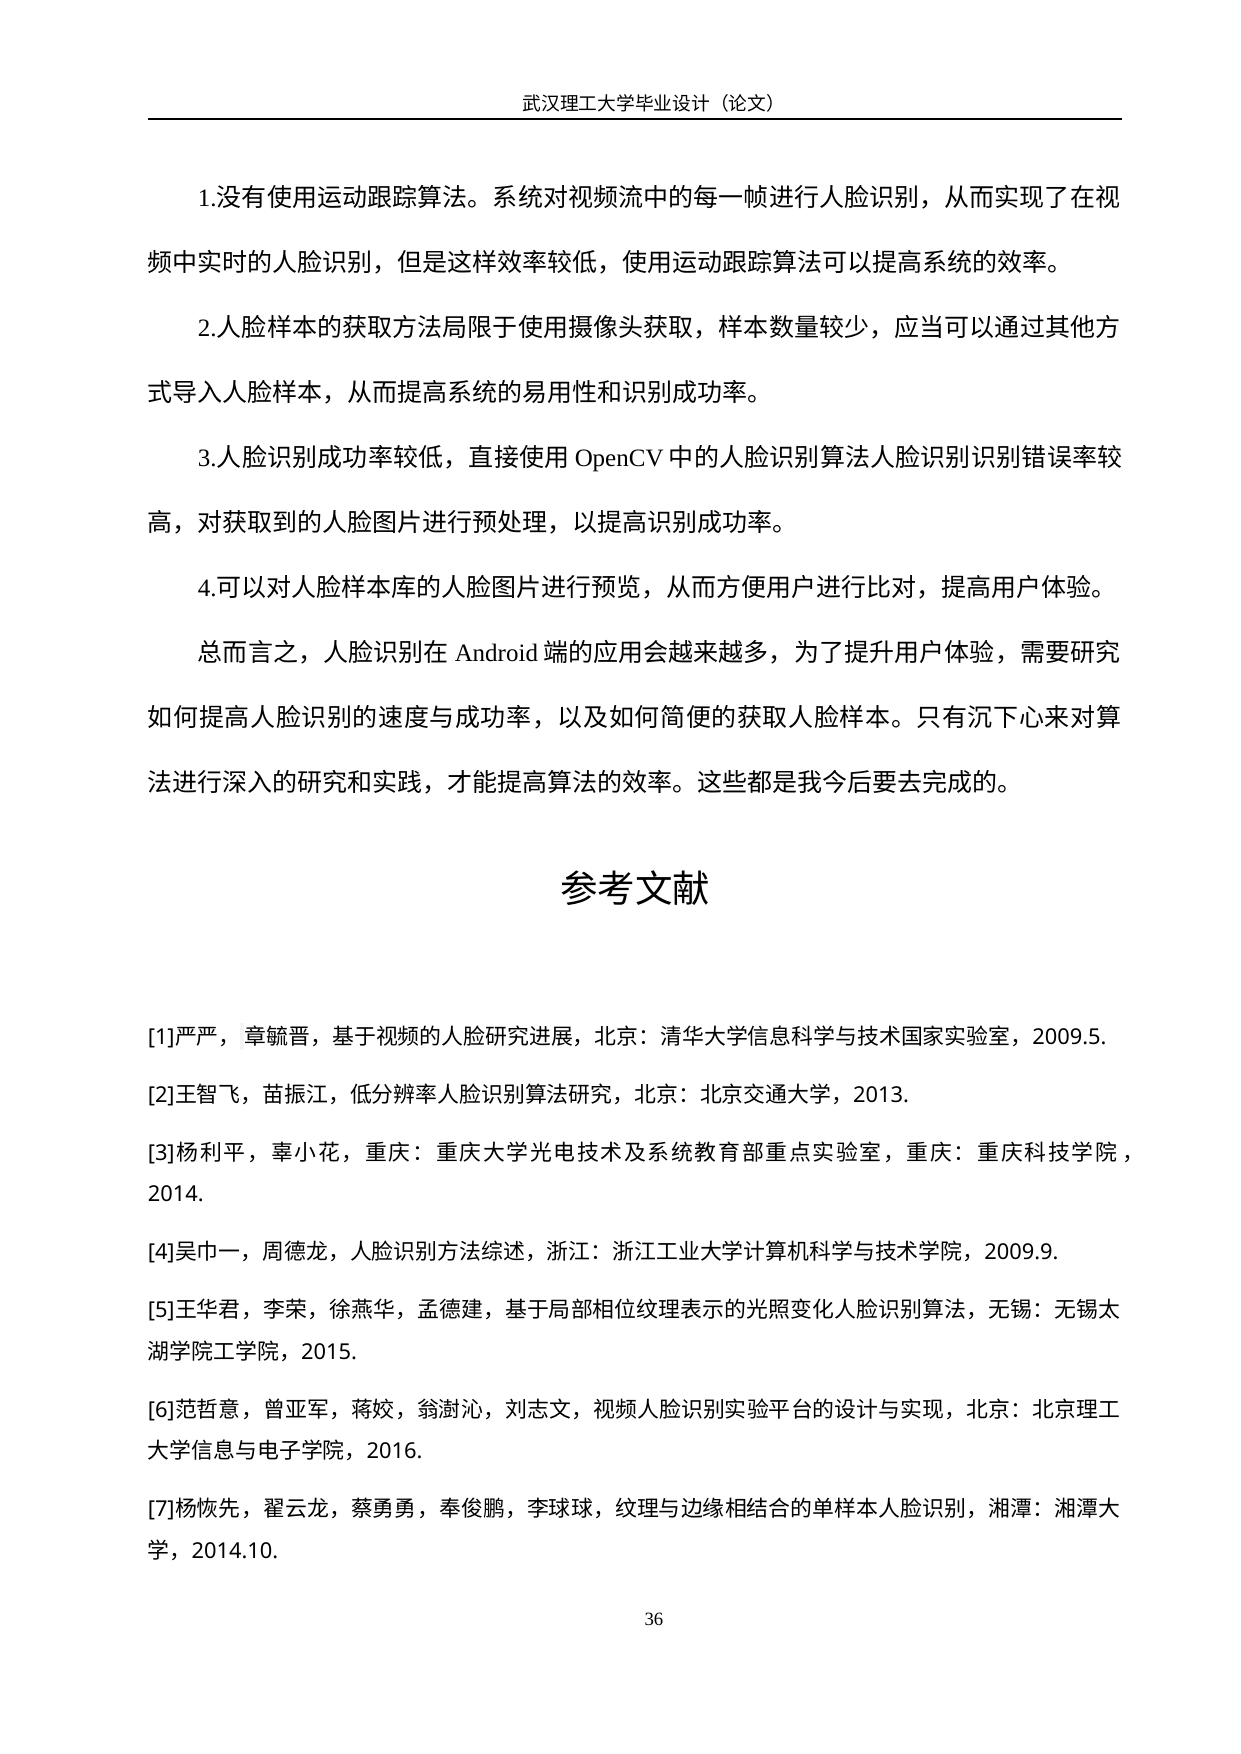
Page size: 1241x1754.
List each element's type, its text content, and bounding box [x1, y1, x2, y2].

text [5]王华君，李荣，徐燕华，孟德建，基于局部相位纹理表示的光照变化人脸识别算法，无锡：无锡太湖学院工学院，2015. [148, 1284, 1122, 1368]
text [3]杨利平，辜小花，重庆：重庆大学光电技术及系统教育部重点实验室，重庆：重庆科技学院，2014. [148, 1127, 1122, 1210]
text [7]杨恢先，翟云龙，蔡勇勇，奉俊鹏，李球球，纹理与边缘相结合的单样本人脸识别，湘潭：湘潭大学，2014.10. [148, 1483, 1122, 1567]
text [1]严严， 章毓晋，基于视频的人脸研究进展，北京：清华大学信息科学与技术国家实验室，2009.5. [148, 1011, 1122, 1053]
text [6]范哲意，曾亚军，蒋姣，翁澍沁，刘志文，视频人脸识别实验平台的设计与实现，北京：北京理工大学信息与电子学院，2016. [148, 1384, 1122, 1467]
text 2.人脸样本的获取方法局限于使用摄像头获取，样本数量较少，应当可以通过其他方式导入人脸样本，从而提高系统的易用性和识别成功率。 [148, 293, 1122, 423]
text [2]王智飞，苗振江，低分辨率人脸识别算法研究，北京：北京交通大学，2013. [148, 1069, 1122, 1111]
text 总而言之，人脸识别在Android端的应用会越来越多，为了提升用户体验，需要研究如何提高人脸识别的速度与成功率，以及如何简便的获取人脸样本。只有沉下心来对算法进行深入的研究和实践，才能提高算法的效率。这些都是我今后要去完成的。 [148, 618, 1122, 813]
text [4]吴巾一，周德龙，人脸识别方法综述，浙江：浙江工业大学计算机科学与技术学院，2009.9. [148, 1226, 1122, 1268]
text 1.没有使用运动跟踪算法。系统对视频流中的每一帧进行人脸识别，从而实现了在视频中实时的人脸识别，但是这样效率较低，使用运动跟踪算法可以提高系统的效率。 [148, 163, 1122, 293]
text 4.可以对人脸样本库的人脸图片进行预览，从而方便用户进行比对，提高用户体验。 [148, 553, 1122, 618]
text 3.人脸识别成功率较低，直接使用OpenCV中的人脸识别算法人脸识别识别错误率较高，对获取到的人脸图片进行预处理，以提高识别成功率。 [148, 423, 1122, 553]
subtitle 参考文献 [148, 853, 1122, 918]
